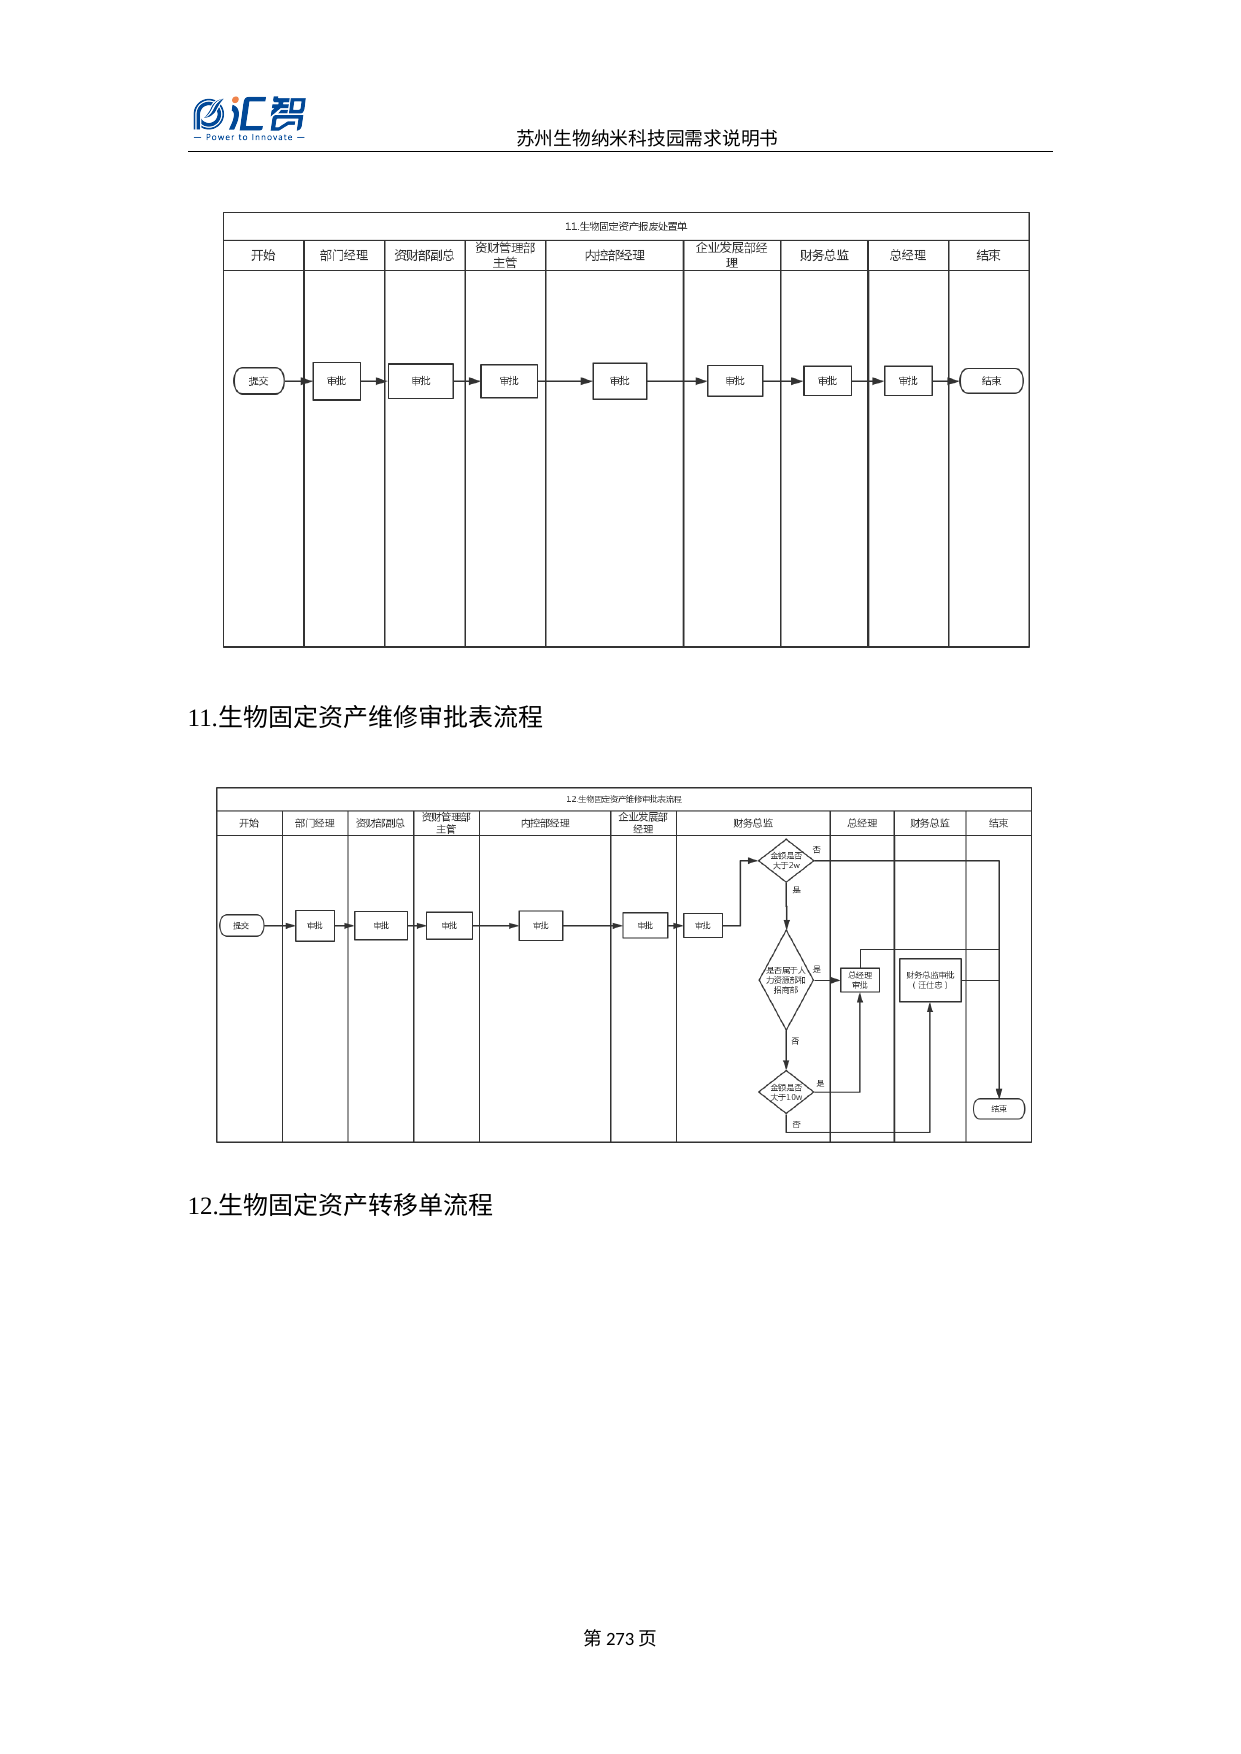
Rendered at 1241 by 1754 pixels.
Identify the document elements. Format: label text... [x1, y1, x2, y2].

list 生物固定资产转移单流程 [187, 1171, 1053, 1236]
picture [187, 88, 313, 146]
picture [187, 176, 1053, 670]
picture [187, 758, 1050, 1161]
list 生物固定资产维修审批表流程 [187, 683, 1053, 748]
